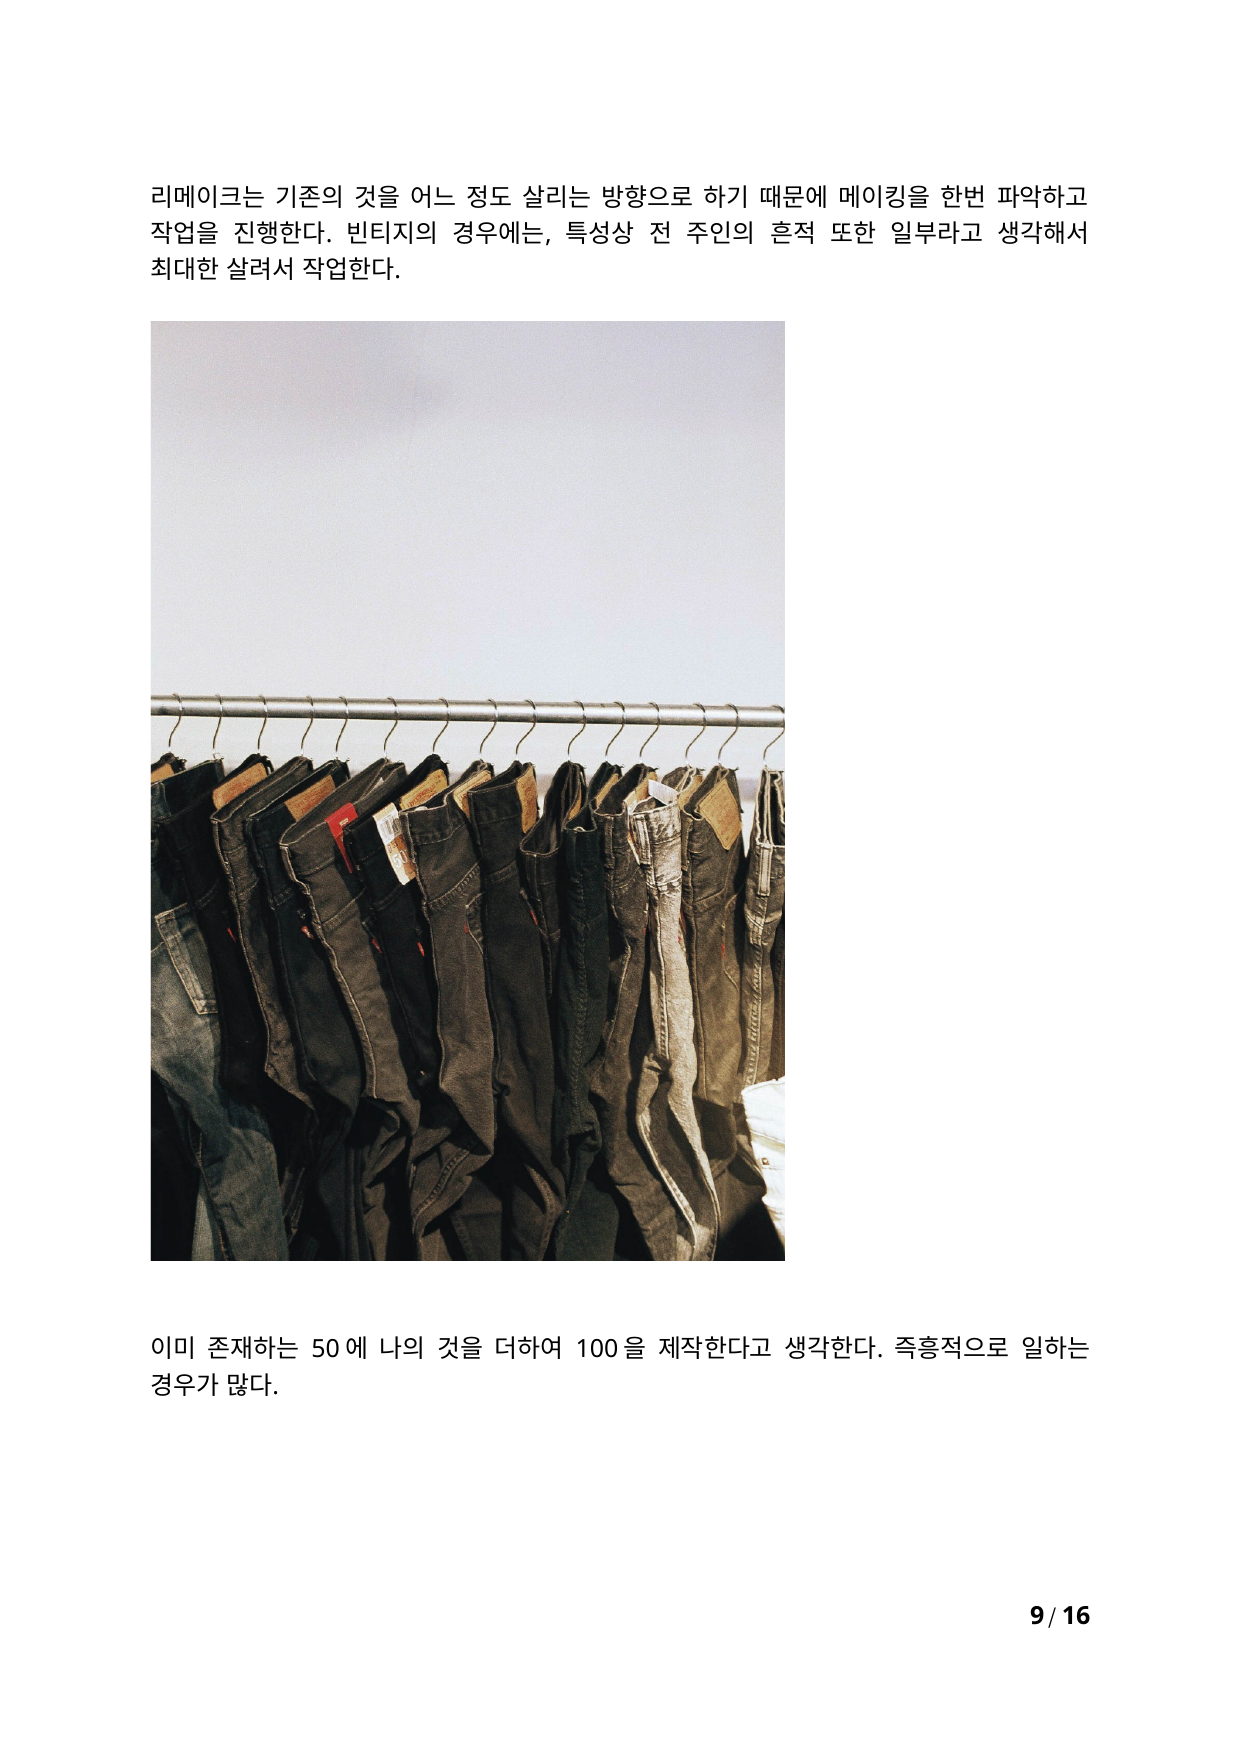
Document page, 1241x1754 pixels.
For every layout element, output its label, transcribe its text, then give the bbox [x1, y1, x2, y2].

text 이미 존재하는 50에 나의 것을 더하여 100을 제작한다고 생각한다. 즉흥적으로 일하는 경우가 많다. [150, 1329, 1090, 1401]
text 리메이크는 기존의 것을 어느 정도 살리는 방향으로 하기 때문에 메이킹을 한번 파악하고 작업을 진행한다. 빈티지의 경우에는, 특성상 전 주인의 흔적 또한 일부라고 생각해서 최대한 살려서 작업한다. [150, 177, 1090, 286]
picture [151, 322, 784, 1261]
